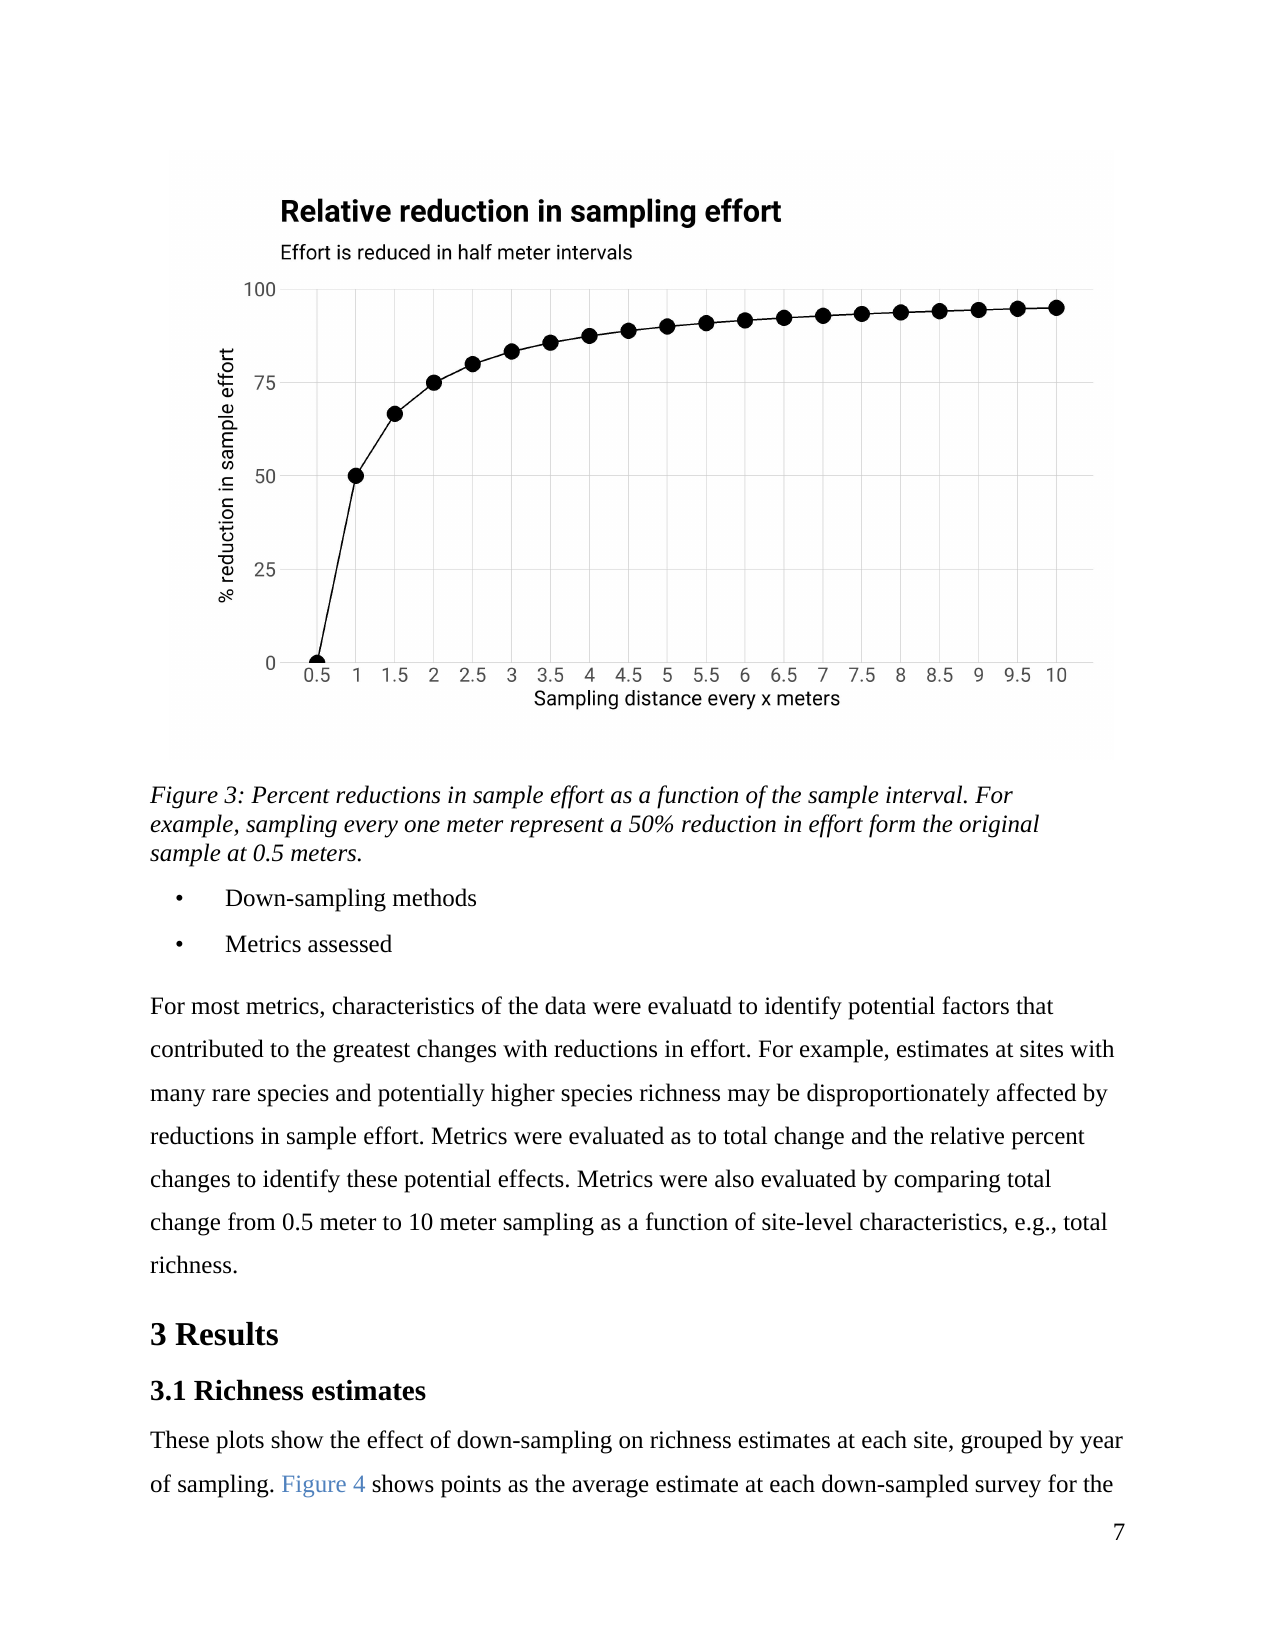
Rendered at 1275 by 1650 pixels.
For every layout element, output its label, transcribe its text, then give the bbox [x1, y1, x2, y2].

list Metrics assessed [175, 929, 1125, 958]
subtitle 3 Results [150, 1314, 1125, 1352]
text For most metrics, characteristics of the data were evaluatd to identify potential factors that contributed to the greatest changes with reductions in effort. For example, estimates at sites with many rare species and potentially higher species richness may be disproportionately affected by reductions in sample effort. Metrics were evaluated as to total change and the relative percent changes to identify these potential effects. Metrics were also evaluated by comparing total change from 0.5 meter to 10 meter sampling as a function of site-level characteristics, e.g., total richness. [150, 991, 1125, 1279]
subtitle 3.1 Richness estimates [150, 1373, 1125, 1407]
table_header Figure 3: Percent reductions in sample effort as a function of the sample interval. For example, sampling every one meter represent a 50% reduction in effort form the original sample at 0.5 meters. [139, 150, 1114, 879]
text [150, 1426, 1125, 1497]
picture [168, 150, 1114, 760]
list Down-sampling methods [175, 883, 1125, 911]
